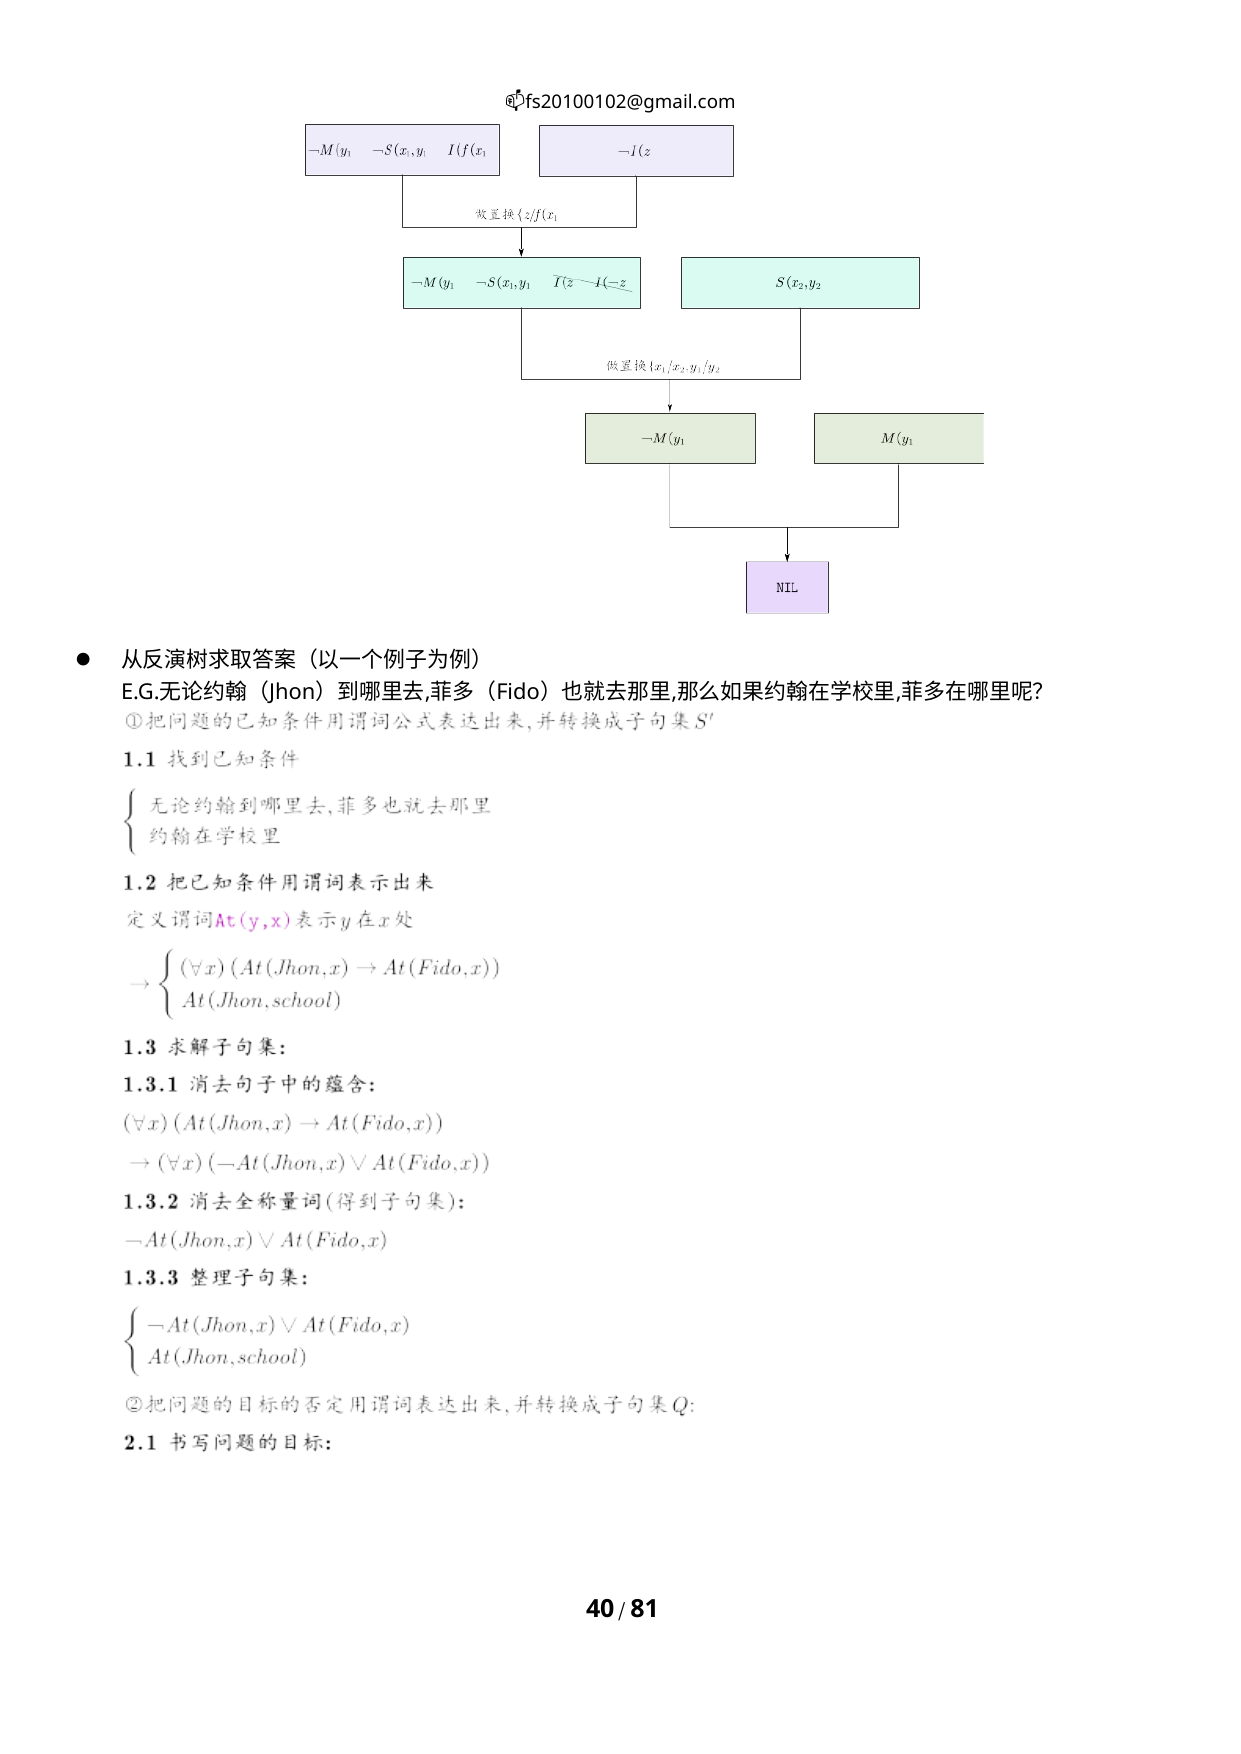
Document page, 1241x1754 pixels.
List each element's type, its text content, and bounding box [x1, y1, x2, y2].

list E.G.无论约翰（Jhon）到哪里去,菲多（Fido）也就去那里,那么如果约翰在学校里,菲多在哪里呢？ [121, 674, 1165, 706]
list 从反演树求取答案（以一个例子为例） [75, 641, 1165, 674]
